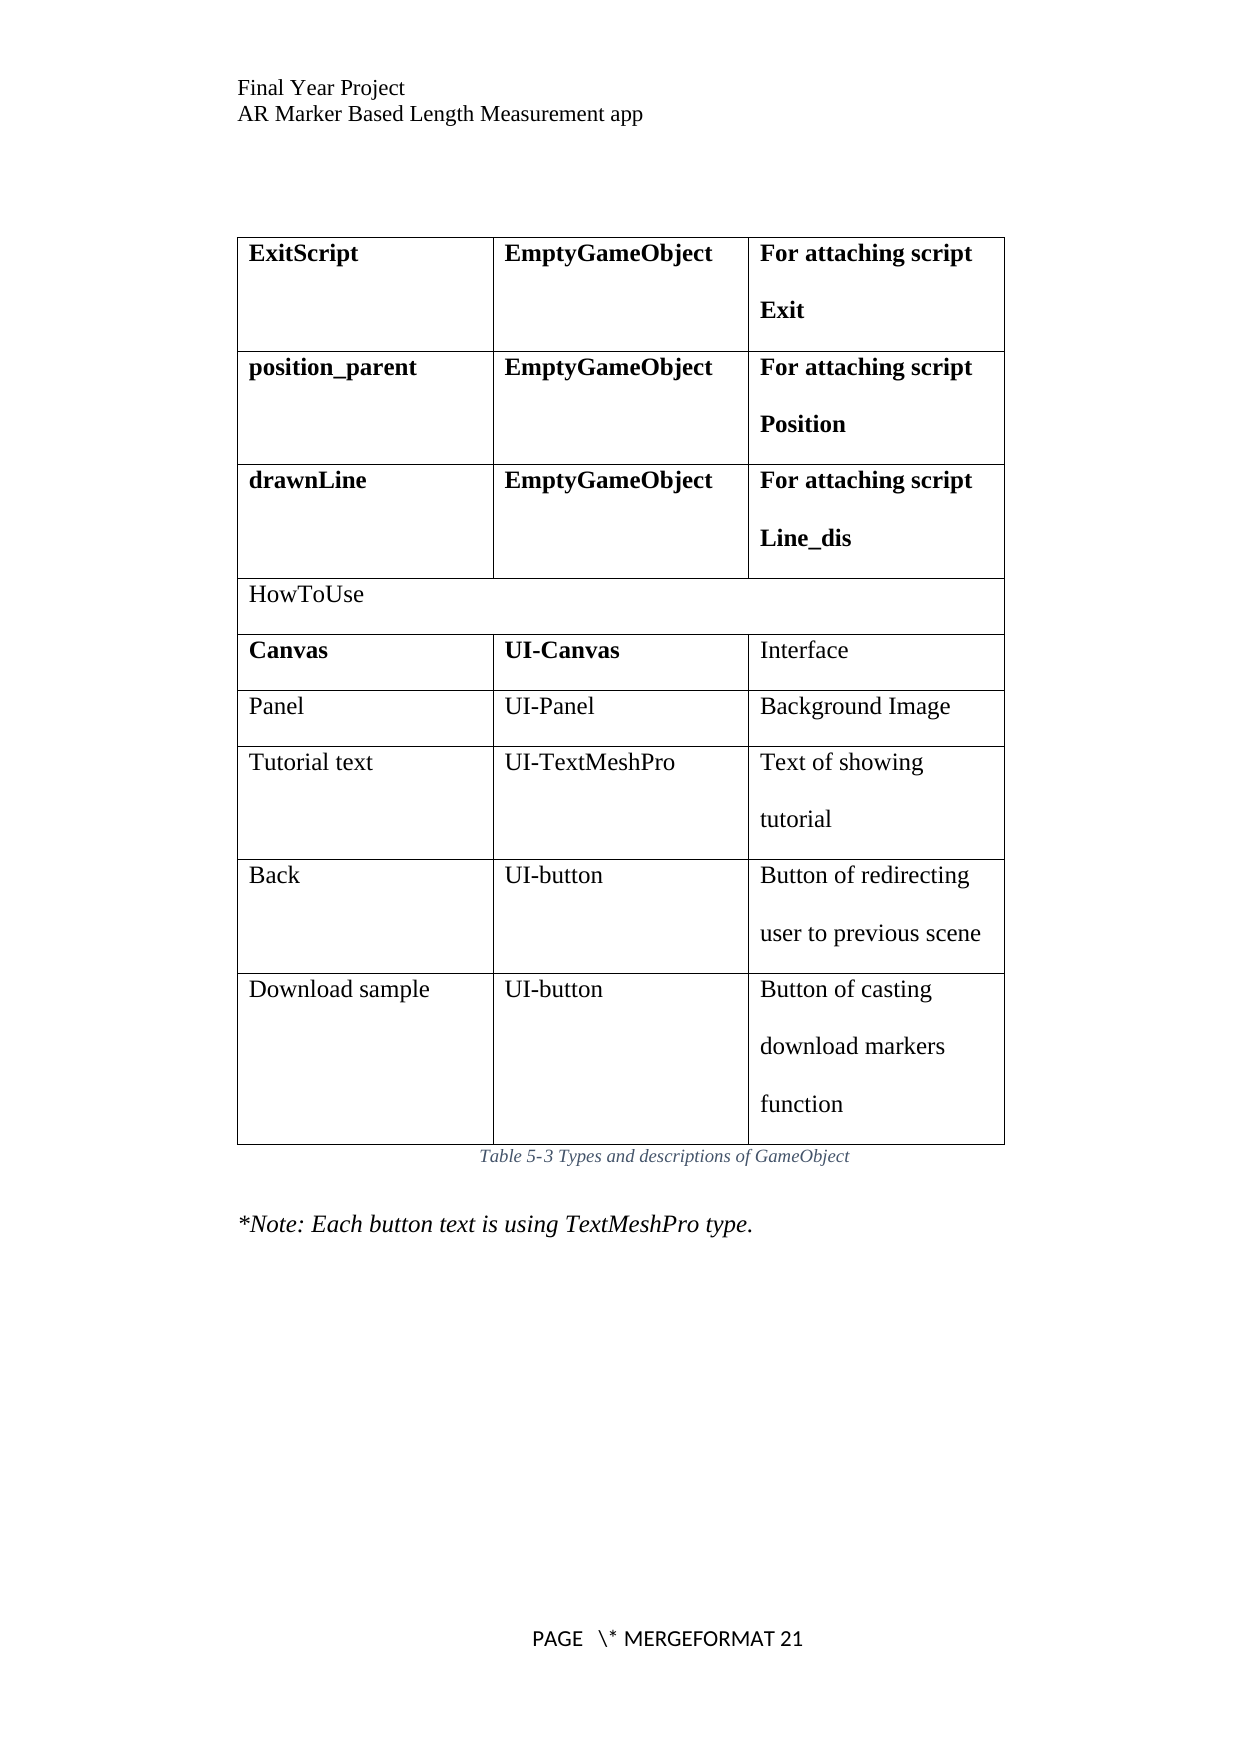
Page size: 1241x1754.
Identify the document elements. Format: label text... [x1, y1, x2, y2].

table_cell For attaching script Exit [749, 238, 1004, 351]
table_cell EmptyGameObject [494, 238, 748, 351]
table_cell For attaching script Line_dis [749, 465, 1004, 578]
table_cell position_parent [238, 352, 493, 464]
table_cell UI-button [494, 974, 748, 1144]
table_cell HowToUse [238, 579, 1004, 634]
table_cell Panel [238, 691, 493, 746]
table_cell UI-Panel [494, 691, 748, 746]
table_cell Button of redirecting user to previous scene [749, 860, 1004, 973]
table_cell UI-button [494, 860, 748, 973]
text *Note: Each button text is using TextMeshPro type. [237, 1209, 1093, 1238]
table_cell Tutorial text [238, 747, 493, 859]
table_cell Button of casting download markers function [749, 974, 1004, 1144]
table_cell Download sample [238, 974, 493, 1144]
table_cell Back [238, 860, 493, 973]
table_cell Background Image [749, 691, 1004, 746]
table_cell UI-TextMeshPro [494, 747, 748, 859]
table_cell EmptyGameObject [494, 465, 748, 578]
table_cell Text of showing tutorial [749, 747, 1004, 859]
table_cell For attaching script Position [749, 352, 1004, 464]
table_cell Canvas [238, 635, 493, 690]
table_cell Interface [749, 635, 1004, 690]
table_cell EmptyGameObject [494, 352, 748, 464]
table_cell UI-Canvas [494, 635, 748, 690]
table_cell drawnLine [238, 465, 493, 578]
table_cell ExitScript [238, 238, 493, 351]
